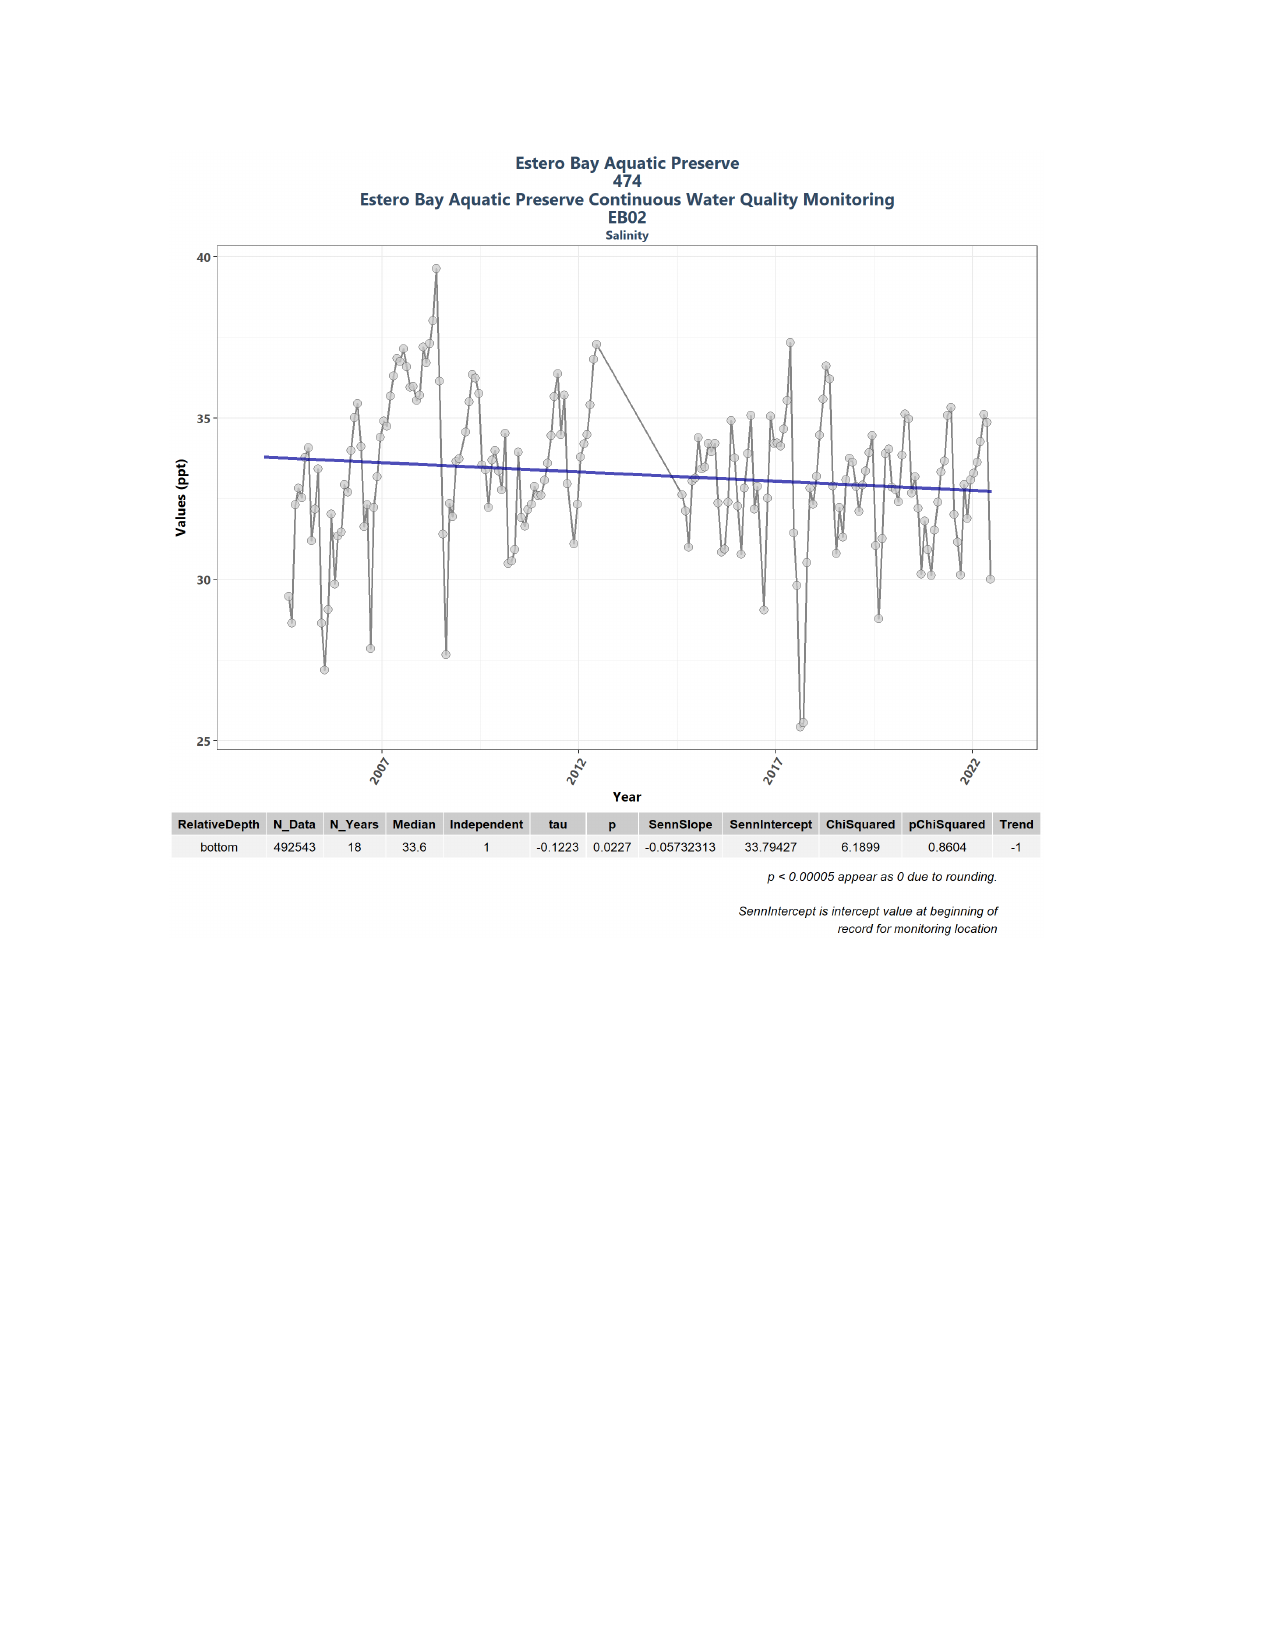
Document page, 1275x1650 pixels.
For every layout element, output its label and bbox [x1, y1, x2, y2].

picture [168, 150, 1044, 938]
